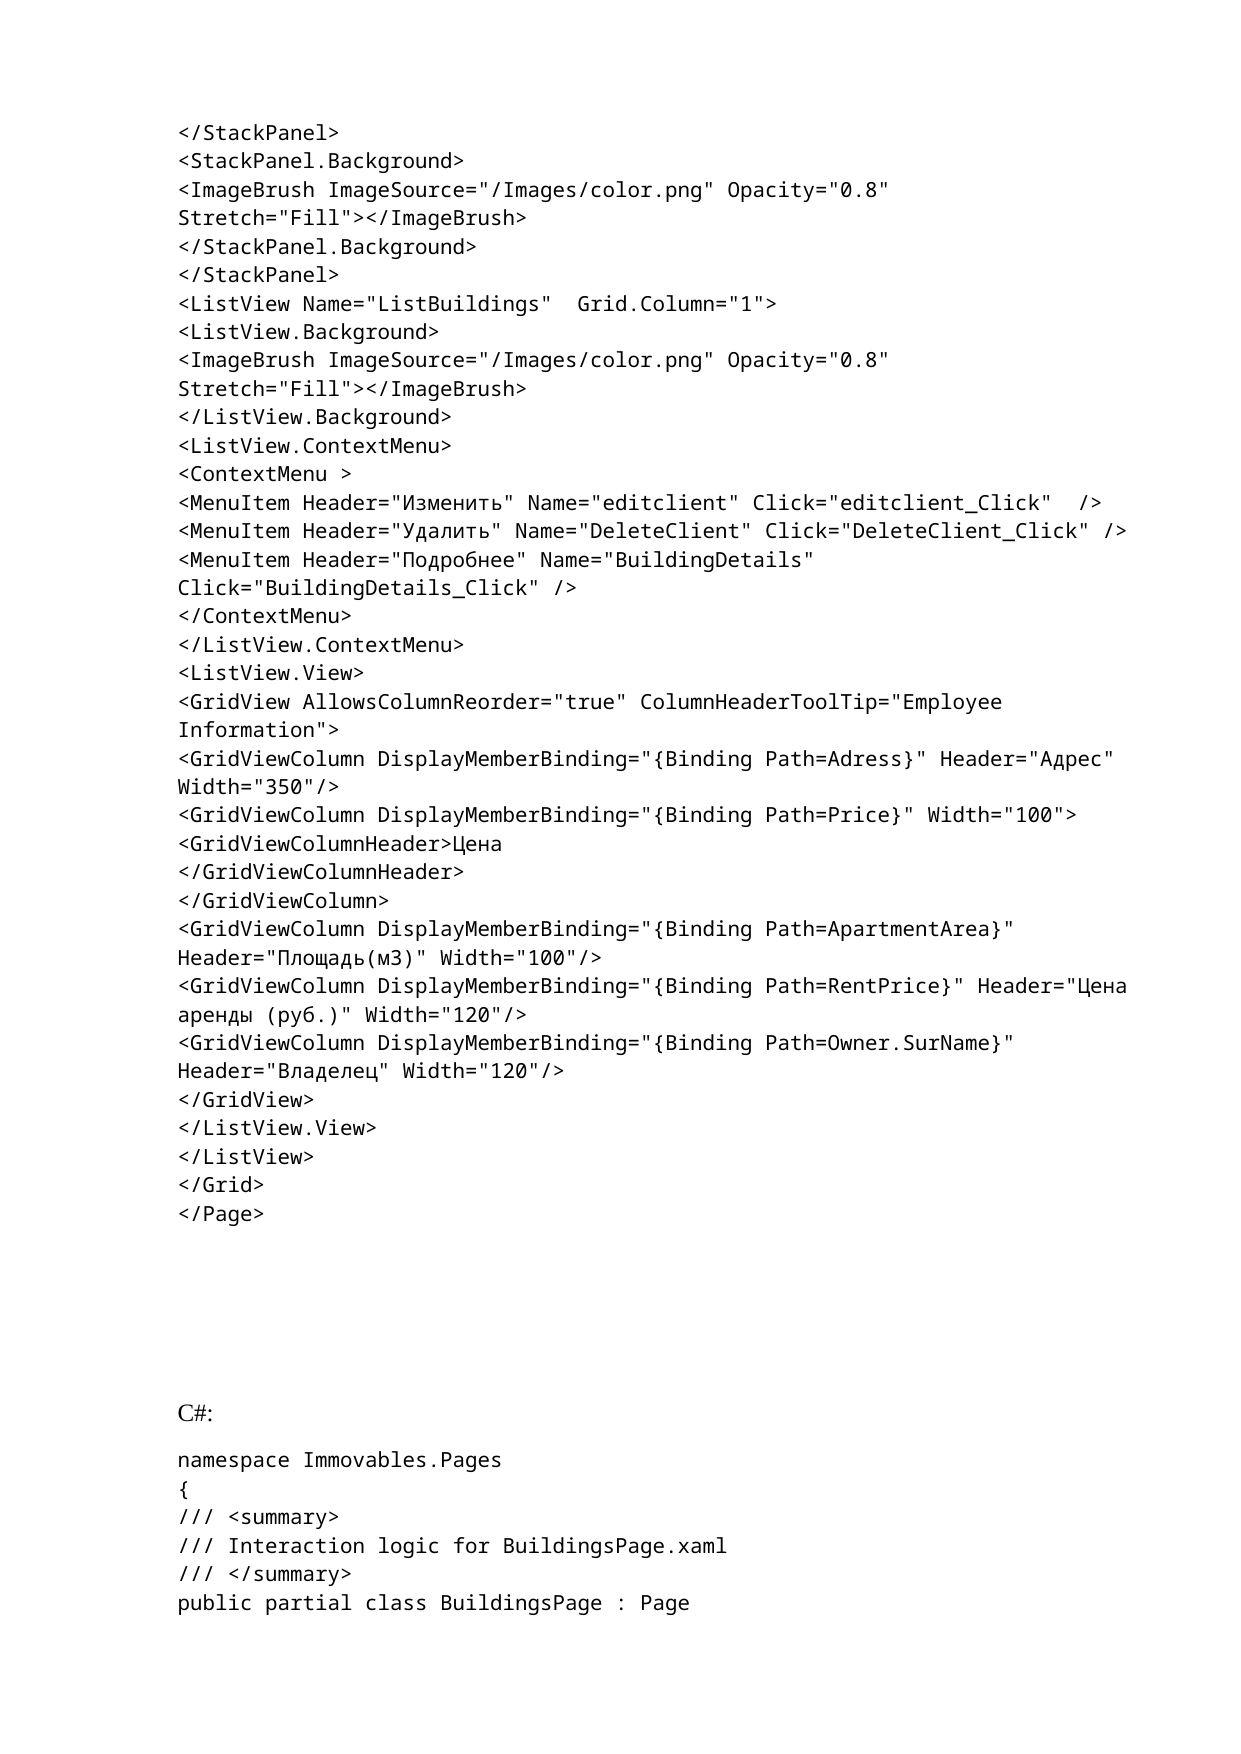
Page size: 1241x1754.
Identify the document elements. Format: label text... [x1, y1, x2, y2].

text <GridViewColumn DisplayMemberBinding="{Binding Path=ApartmentArea}" Header="Площадь(м3)" Width="100"/> [177, 914, 1152, 971]
text </ContextMenu> [177, 602, 1152, 630]
text <ImageBrush ImageSource="/Images/color.png" Opacity="0.8" Stretch="Fill"></ImageBrush> [177, 175, 1152, 232]
text С#: [177, 1398, 1152, 1427]
text </StackPanel.Background> [177, 232, 1152, 260]
text <MenuItem Header="Удалить" Name="DeleteClient" Click="DeleteClient_Click" /> [177, 516, 1152, 545]
text </StackPanel> [177, 260, 1152, 289]
text /// </summary> [177, 1559, 1152, 1588]
text </GridView> [177, 1085, 1152, 1113]
text </ListView.View> [177, 1113, 1152, 1142]
text public partial class BuildingsPage : Page [177, 1588, 1152, 1616]
text <MenuItem Header="Изменить" Name="editclient" Click="editclient_Click" /> [177, 488, 1152, 516]
text <ImageBrush ImageSource="/Images/color.png" Opacity="0.8" Stretch="Fill"></ImageBrush> [177, 346, 1152, 402]
text </GridViewColumnHeader> [177, 857, 1152, 886]
text <ListView.ContextMenu> [177, 431, 1152, 459]
text </ListView> [177, 1142, 1152, 1170]
text namespace Immovables.Pages [177, 1446, 1152, 1474]
text <ListView.View> [177, 658, 1152, 687]
text /// <summary> [177, 1502, 1152, 1531]
text <GridViewColumn DisplayMemberBinding="{Binding Path=Owner.SurName}" Header="Владелец" Width="120"/> [177, 1028, 1152, 1085]
text </GridViewColumn> [177, 886, 1152, 914]
text <GridView AllowsColumnReorder="true" ColumnHeaderToolTip="Employee Information"> [177, 687, 1152, 744]
text { [177, 1474, 1152, 1502]
text <GridViewColumn DisplayMemberBinding="{Binding Path=Adress}" Header="Адрес" Width="350"/> [177, 744, 1152, 801]
text <ListView.Background> [177, 317, 1152, 346]
text </Page> [177, 1199, 1152, 1227]
text <MenuItem Header="Подробнее" Name="BuildingDetails" Click="BuildingDetails_Click" /> [177, 545, 1152, 602]
text /// Interaction logic for BuildingsPage.xaml [177, 1531, 1152, 1559]
text <ListView Name="ListBuildings" Grid.Column="1"> [177, 289, 1152, 317]
text <GridViewColumn DisplayMemberBinding="{Binding Path=RentPrice}" Header="Цена аренды (руб.)" Width="120"/> [177, 971, 1152, 1028]
text <ContextMenu > [177, 459, 1152, 488]
text <GridViewColumnHeader>Цена [177, 829, 1152, 857]
text </StackPanel> [177, 118, 1152, 147]
text <GridViewColumn DisplayMemberBinding="{Binding Path=Price}" Width="100"> [177, 801, 1152, 829]
text </ListView.ContextMenu> [177, 630, 1152, 658]
text </ListView.Background> [177, 402, 1152, 431]
text </Grid> [177, 1170, 1152, 1199]
text <StackPanel.Background> [177, 147, 1152, 175]
